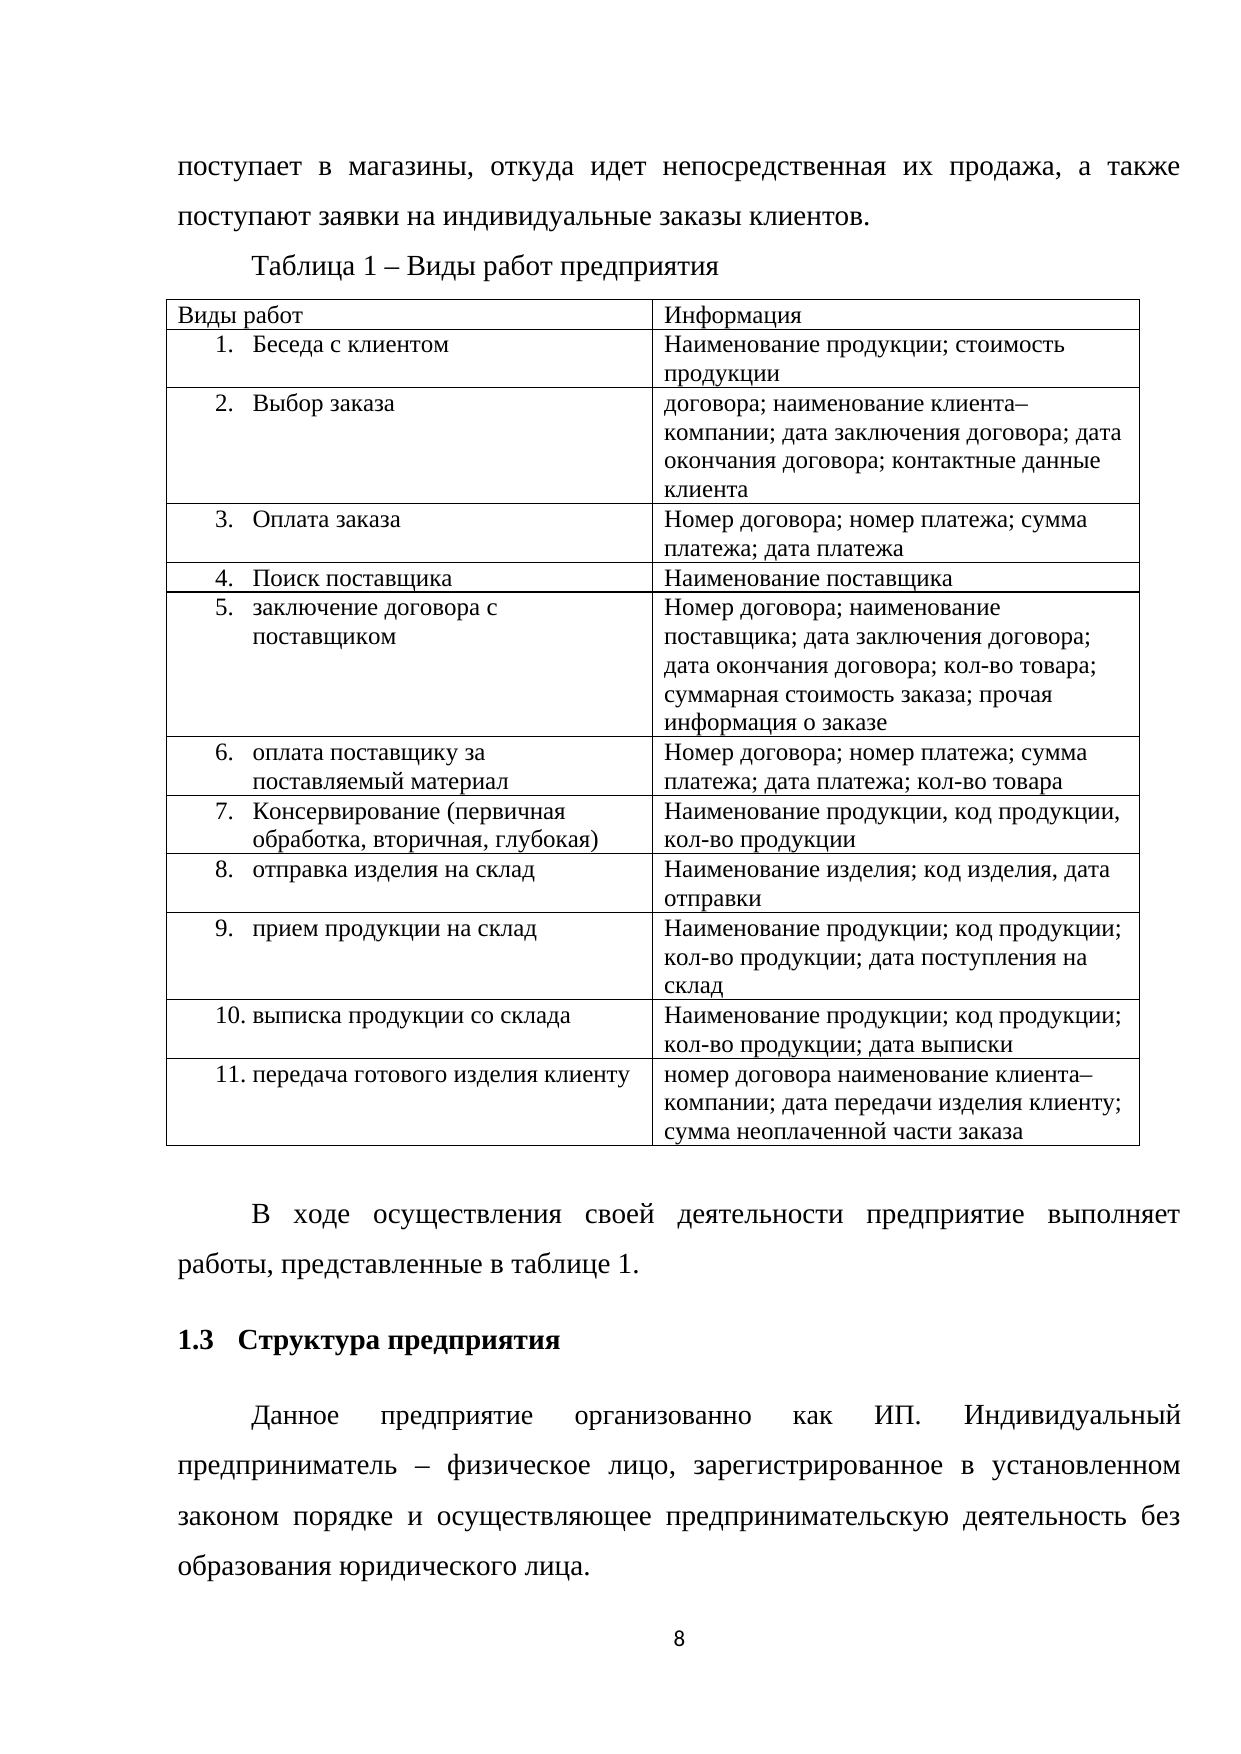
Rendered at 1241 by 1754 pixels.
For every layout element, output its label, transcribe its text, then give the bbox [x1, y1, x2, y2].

table_cell договора; наименование клиента–компании; дата заключения договора; дата окончания договора; контактные данные клиента [653, 388, 1139, 503]
text Данное предприятие организованно как ИП. Индивидуальный предприниматель – физическое лицо, зарегистрированное в установленном законом порядке и осуществляющее предпринимательскую деятельность без образования юридического лица. [177, 1397, 1181, 1498]
table_cell выписка продукции со склада [167, 1000, 652, 1058]
table_cell отправка изделия на склад [167, 854, 652, 912]
table_cell Выбор заказа [167, 388, 652, 503]
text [177, 148, 1181, 232]
text Структура предприятия [177, 1322, 1181, 1355]
table_cell Поиск поставщика [167, 563, 652, 591]
table_cell Наименование продукции; код продукции; кол-во продукции; дата поступления на склад [653, 913, 1139, 999]
table_cell Номер договора; наименование поставщика; дата заключения договора; дата окончания договора; кол-во товара; суммарная стоимость заказа; прочая информация о заказе [653, 593, 1139, 736]
table_cell Оплата заказа [167, 504, 652, 562]
text Таблица 1 – Виды работ предприятия [177, 248, 1181, 282]
table_cell прием продукции на склад [167, 913, 652, 999]
table_header Виды работ [167, 300, 652, 328]
table_cell передача готового изделия клиенту [167, 1059, 652, 1145]
table_cell Наименование изделия; код изделия, дата отправки [653, 854, 1139, 912]
table_cell Наименование продукции, код продукции, кол-во продукции [653, 796, 1139, 853]
table_cell Номер договора; номер платежа; сумма платежа; дата платежа; кол-во товара [653, 737, 1139, 795]
text В ходе осуществления своей деятельности предприятие выполняет работы, представленные в таблице 1. [177, 1196, 1181, 1280]
table_cell Наименование продукции; стоимость продукции [653, 330, 1139, 387]
table_cell Беседа с клиентом [167, 330, 652, 387]
table_cell Наименование продукции; код продукции; кол-во продукции; дата выписки [653, 1000, 1139, 1058]
table_cell номер договора наименование клиента–компании; дата передачи изделия клиенту; сумма неоплаченной части заказа [653, 1059, 1139, 1145]
table_header Информация [653, 300, 1139, 328]
text Данное предприятие организованно как ИП. Индивидуальный предприниматель – физическое лицо, зарегистрированное в установленном законом порядке и осуществляющее предпринимательскую деятельность без образования юридического лица. [177, 1531, 1181, 1582]
table_cell Наименование поставщика [653, 563, 1139, 591]
table_cell оплата поставщику за поставляемый материал [167, 737, 652, 795]
table_cell Номер договора; номер платежа; сумма платежа; дата платежа [653, 504, 1139, 562]
table_cell заключение договора с поставщиком [167, 593, 652, 736]
table_cell Консервирование (первичная обработка, вторичная, глубокая) [167, 796, 652, 853]
